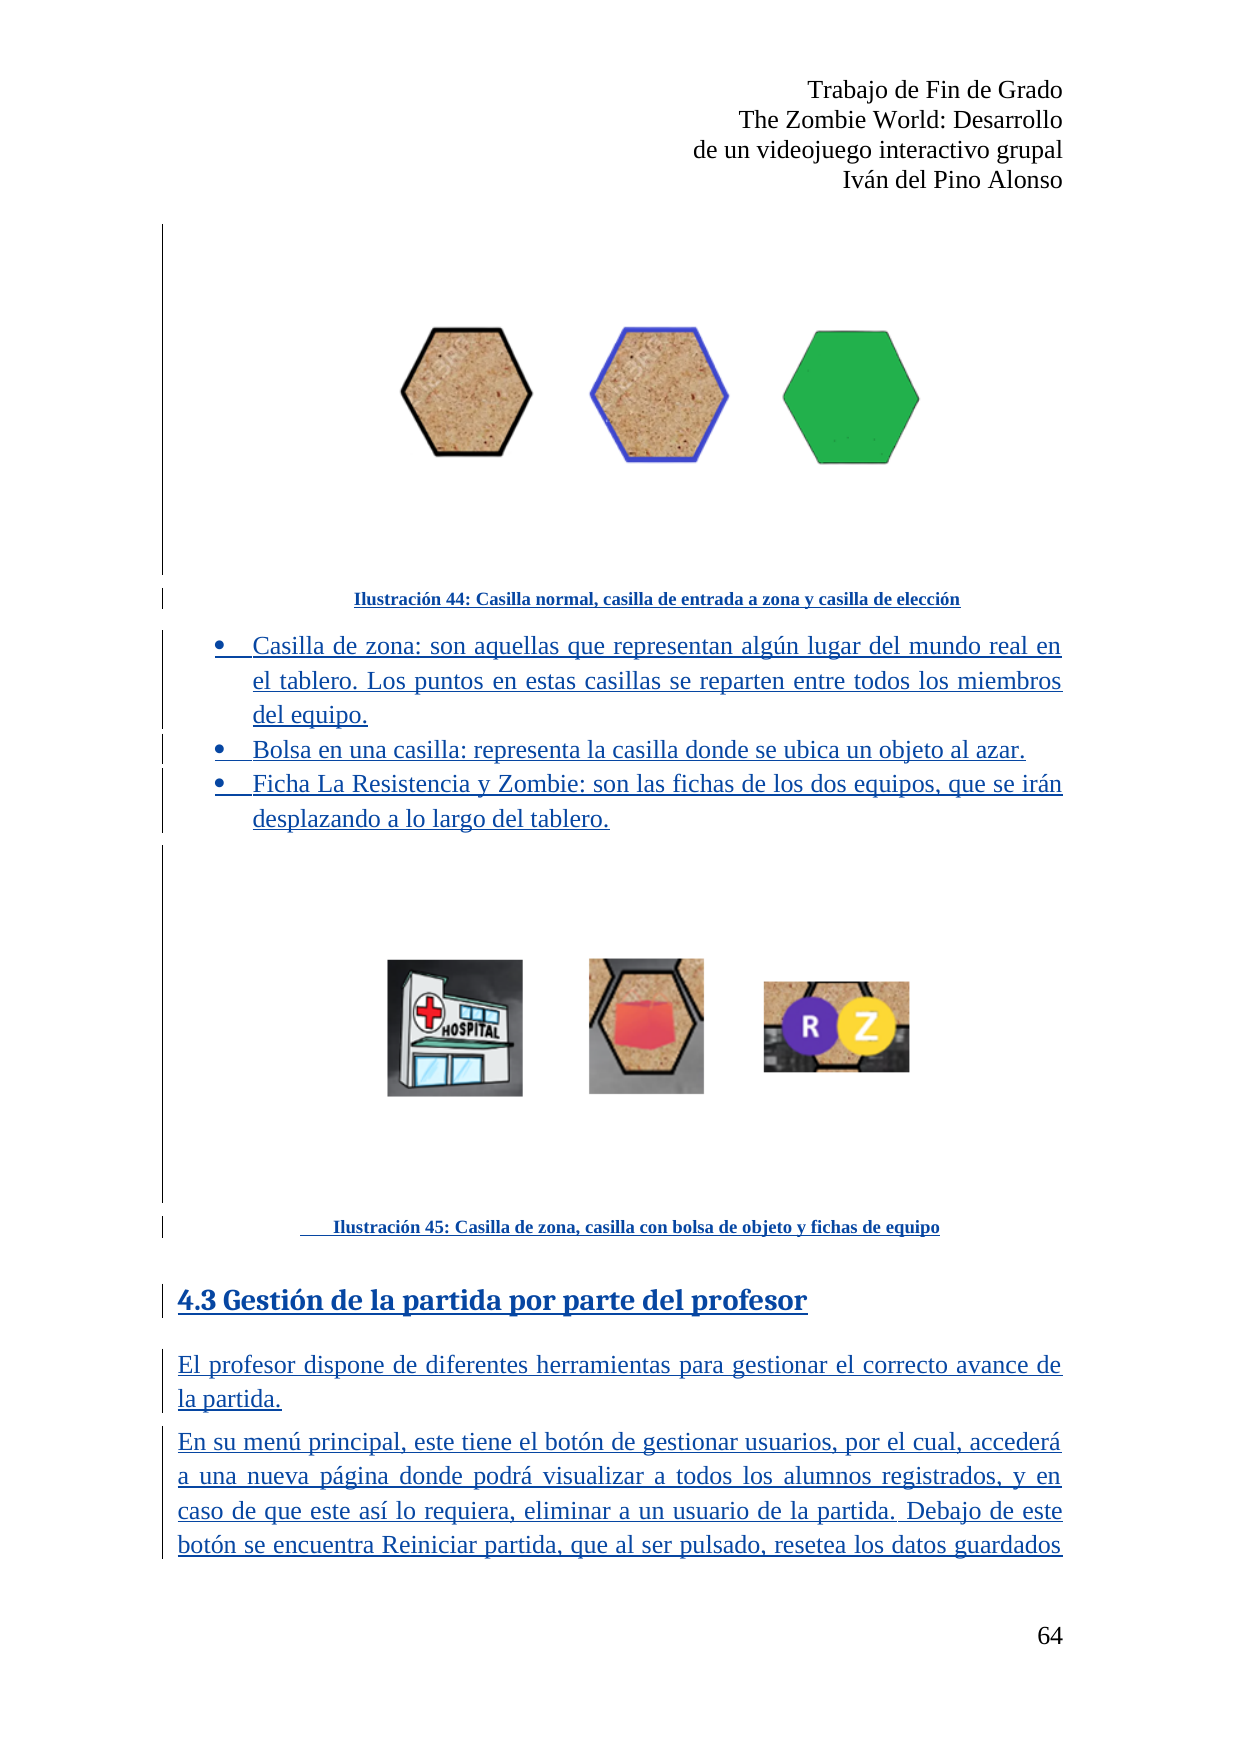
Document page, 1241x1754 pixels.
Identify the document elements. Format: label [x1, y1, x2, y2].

picture [381, 223, 934, 575]
picture [357, 845, 921, 1204]
